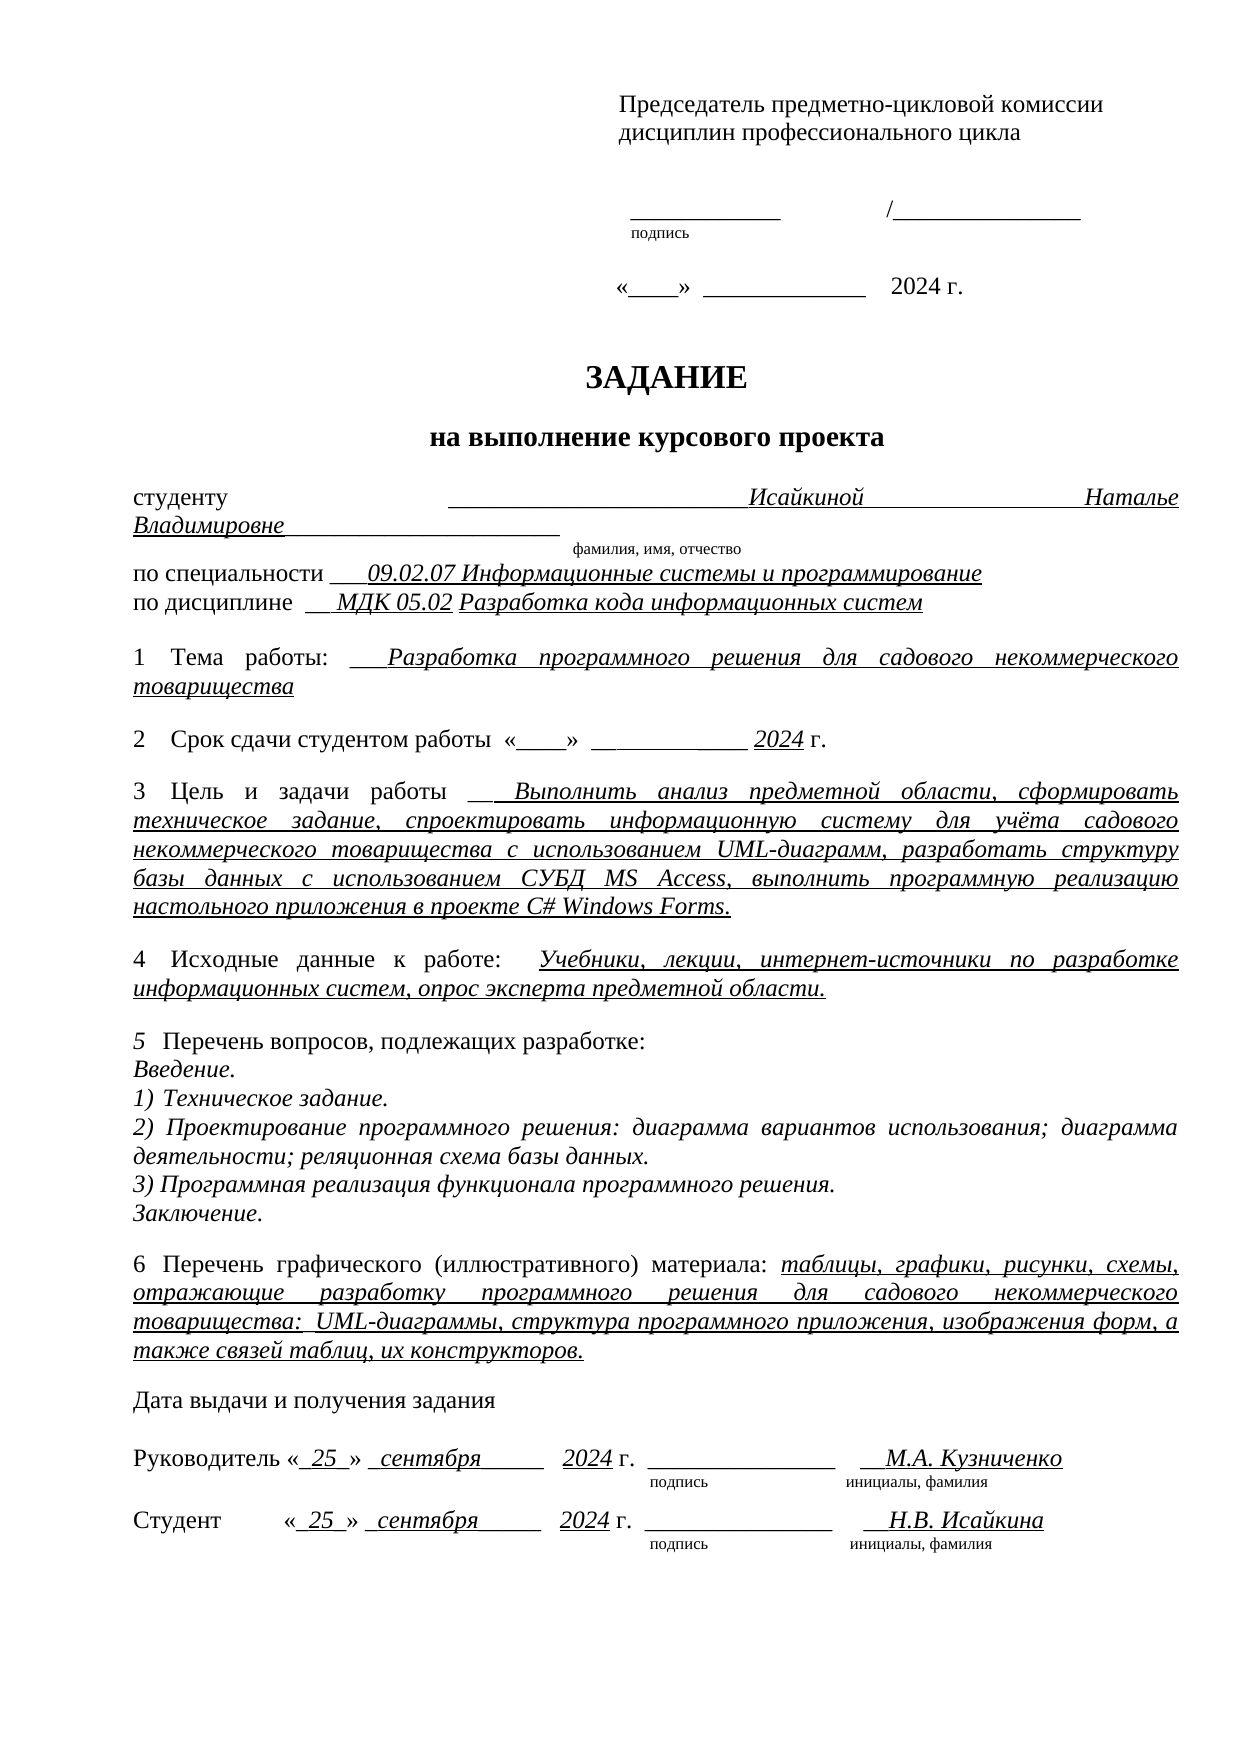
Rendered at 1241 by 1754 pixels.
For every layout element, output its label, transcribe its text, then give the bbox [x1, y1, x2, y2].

table_cell «____» _____________ 2024 г. [604, 271, 1181, 314]
list Цель и задачи работы __ Выполнить анализ предметной области, сформировать техническое задание, спроектировать информационную систему для учёта садового некоммерческого товарищества с использованием UML-диаграмм, разработать структуру базы данных с использованием СУБД MS Access, выполнить программную реализацию настольного приложения в проекте C# Windows Forms. [133, 776, 1181, 920]
text по дисциплине __ МДК 05.02 Разработка кода информационных систем [133, 587, 1181, 616]
list Срок сдачи студентом работы «____» __ ____ 2024 г. [133, 724, 1181, 752]
text ЗАДАНИЕ [152, 357, 1181, 395]
text 2) Проектирование программного решения: диаграмма вариантов использования; диаграмма деятельности; реляционная схема базы данных. [133, 1112, 1181, 1169]
text Заключение. [133, 1198, 1181, 1227]
text Дата выдачи и получения задания [133, 1385, 1181, 1414]
text по специальности ___09.02.07 Информационные системы и программирование [133, 558, 1181, 587]
text Руководитель «_25_» _сентября_____ 2024 г. _______________ __М.А. Кузниченко [133, 1443, 1181, 1471]
text фамилия, имя, отчество [133, 539, 1181, 558]
text 1) Техническое задание. [133, 1083, 1181, 1112]
table_cell /_______________ [875, 165, 1181, 271]
list Исходные данные к работе: Учебники, лекции, интернет-источники по разработке информационных систем, опрос эксперта предметной области. [133, 944, 1181, 1002]
table_cell ____________ подпись [604, 165, 875, 271]
text Введение. [133, 1054, 1181, 1083]
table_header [604, 89, 1181, 165]
list Тема работы: ___Разработка программного решения для садового некоммерческого товарищества [133, 642, 1181, 699]
text подпись инициалы, фамилия [133, 1534, 1181, 1553]
list Перечень графического (иллюстративного) материала: таблицы, графики, рисунки, схемы, отражающие разработку программного решения для садового некоммерческого товарищества:_UML-диаграммы, структура программного приложения, изображения форм, а также связей таблиц, их конструкторов. [133, 1249, 1181, 1364]
text Студент «_25_» _сентября_____ 2024 г. _______________ __Н.В. Исайкина [133, 1505, 1181, 1534]
text подпись инициалы, фамилия [133, 1471, 1181, 1491]
list Перечень вопросов, подлежащих разработке: [133, 1026, 1181, 1054]
text студенту ________________________Исайкиной Наталье Владимировне______________________ [133, 482, 1181, 539]
text 3) Программная реализация функционала программного решения. [133, 1169, 1181, 1198]
text на выполнение курсового проекта [133, 419, 1181, 453]
